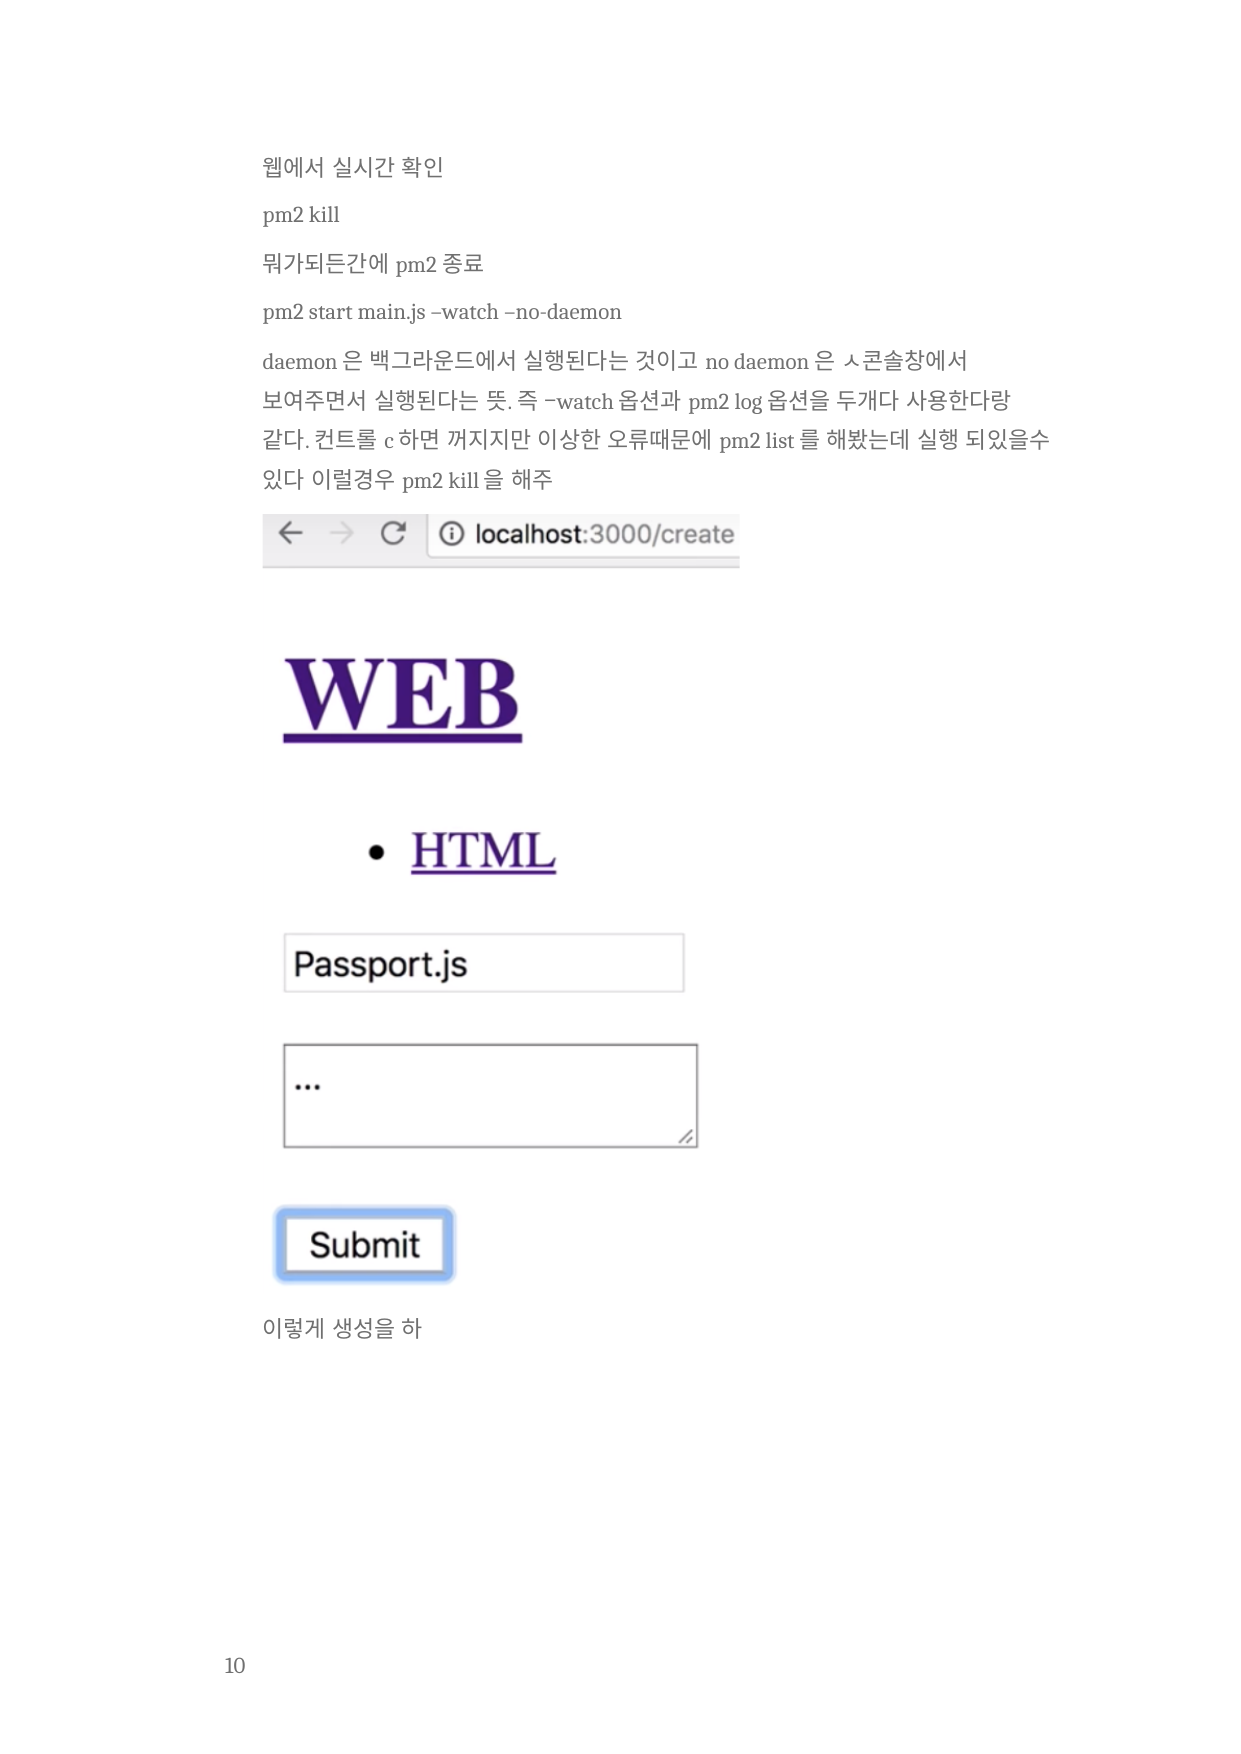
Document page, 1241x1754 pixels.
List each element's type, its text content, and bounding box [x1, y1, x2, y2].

text 웹에서 실시간 확인 [262, 150, 1053, 183]
text pm2 start main.js –watch –no-daemon [262, 299, 1053, 325]
picture [262, 514, 740, 1294]
text 뭐가되든간에 pm2 종료 [262, 246, 1053, 279]
text 이렇게 생성을 하 [262, 1311, 1053, 1344]
text pm2 kill [262, 202, 1053, 229]
text daemon은 백그라운드에서 실행된다는 것이고 no daemon은 ㅅ콘솔창에서 보여주면서 실행된다는 뜻. 즉 –watch옵션과 pm2 log옵션을 두개다 사용한다랑 같다. 컨트롤 c하면 꺼지지만 이상한 오류때문에 pm2 list를 해봤는데 실행 되있을수 있다 이럴경우 pm2 kill을 해주 [262, 343, 1053, 495]
